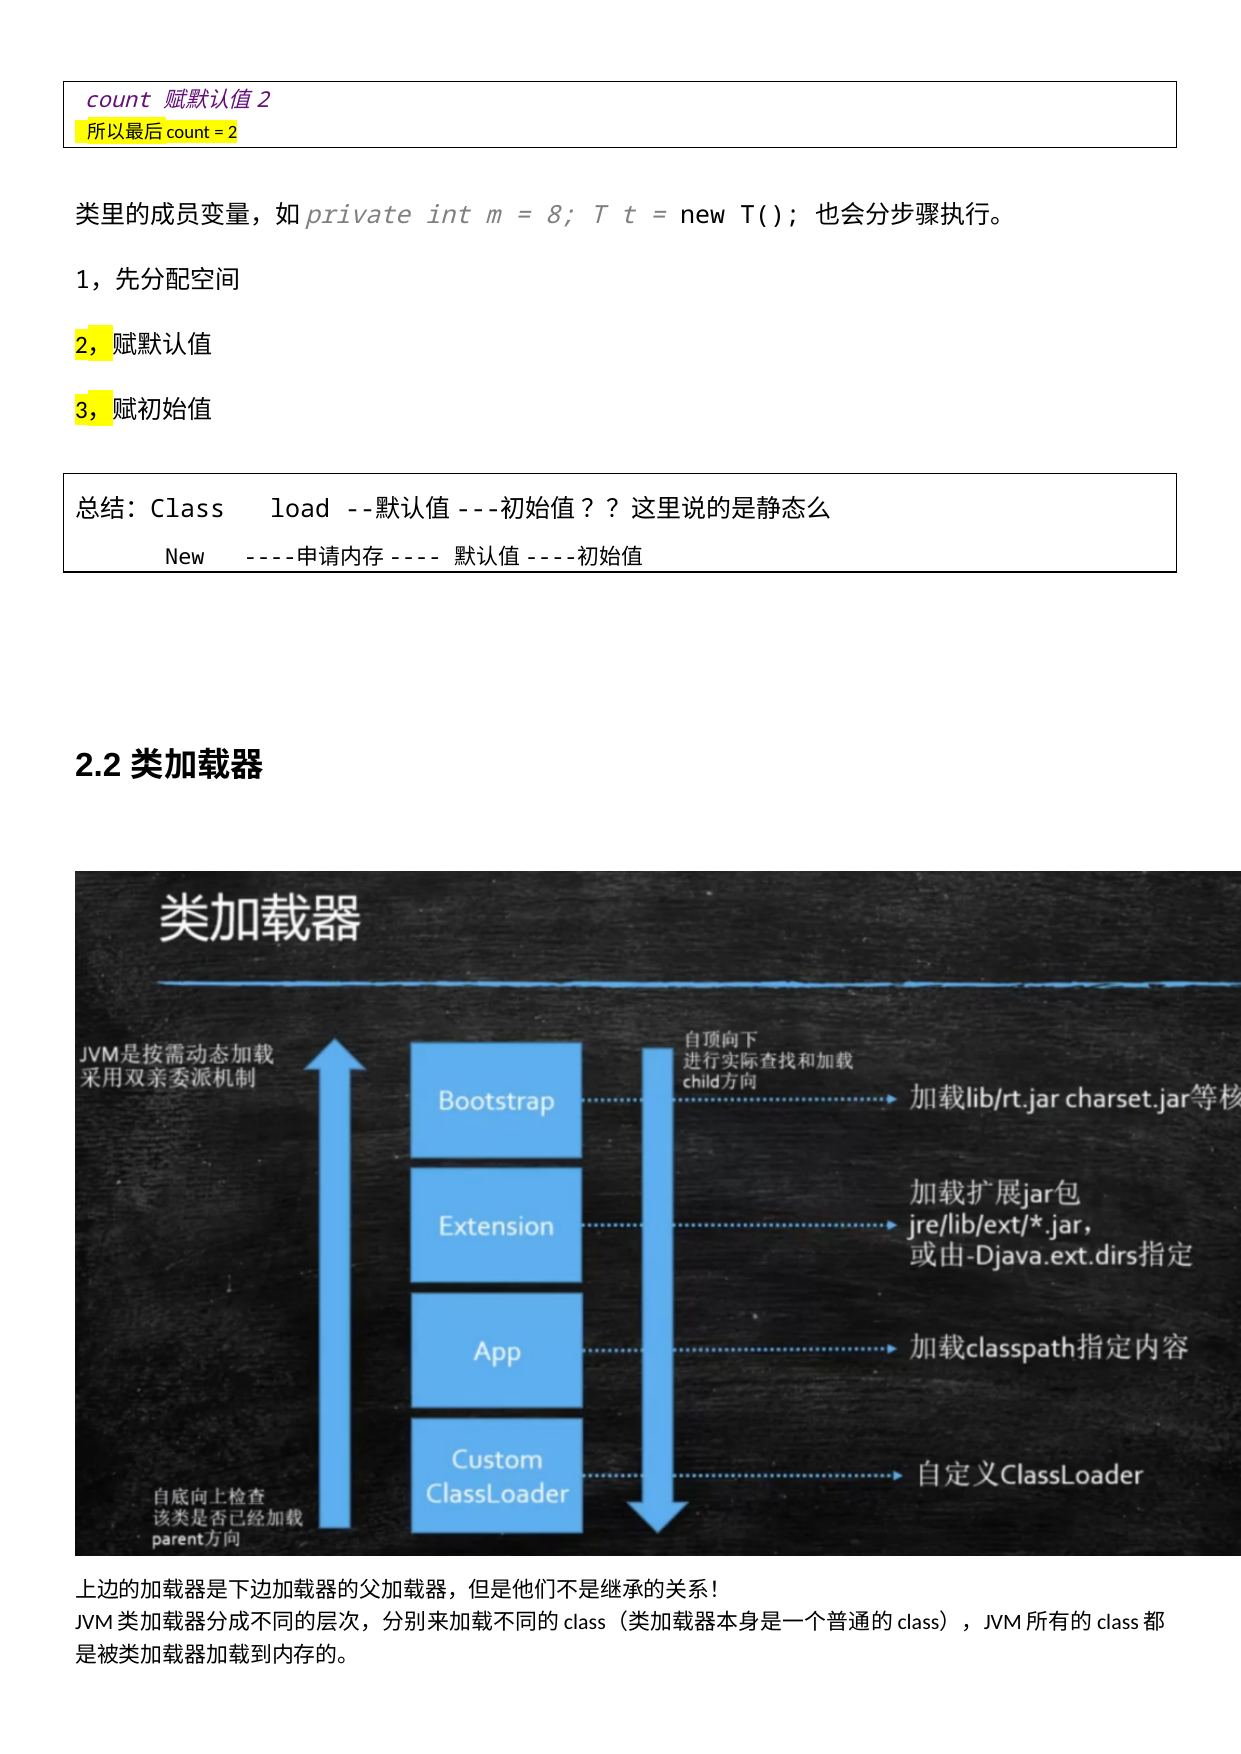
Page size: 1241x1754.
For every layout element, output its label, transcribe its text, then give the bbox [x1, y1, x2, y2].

text 类里的成员变量，如private int m = 8; T t = new T(); 也会分步骤执行。 [75, 180, 1165, 245]
text 上边的加载器是下边加载器的父加载器，但是他们不是继承的关系！ [75, 1571, 1165, 1604]
text JVM类加载器分成不同的层次，分别来加载不同的class（类加载器本身是一个普通的class），JVM所有的class都是被类加载器加载到内存的。 [75, 1604, 1165, 1669]
list 赋初始值 [75, 375, 1165, 440]
table_header 总结：Class load --默认值 ---初始值 ？？这里说的是静态么 New ----申请内存 ---- 默认值 ----初始值 [64, 474, 1176, 571]
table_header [64, 82, 1176, 147]
subtitle 2.2 类加载器 [75, 729, 1165, 794]
picture [75, 871, 1241, 1556]
list 赋默认值 [75, 310, 1165, 375]
list 先分配空间 [75, 245, 1165, 310]
